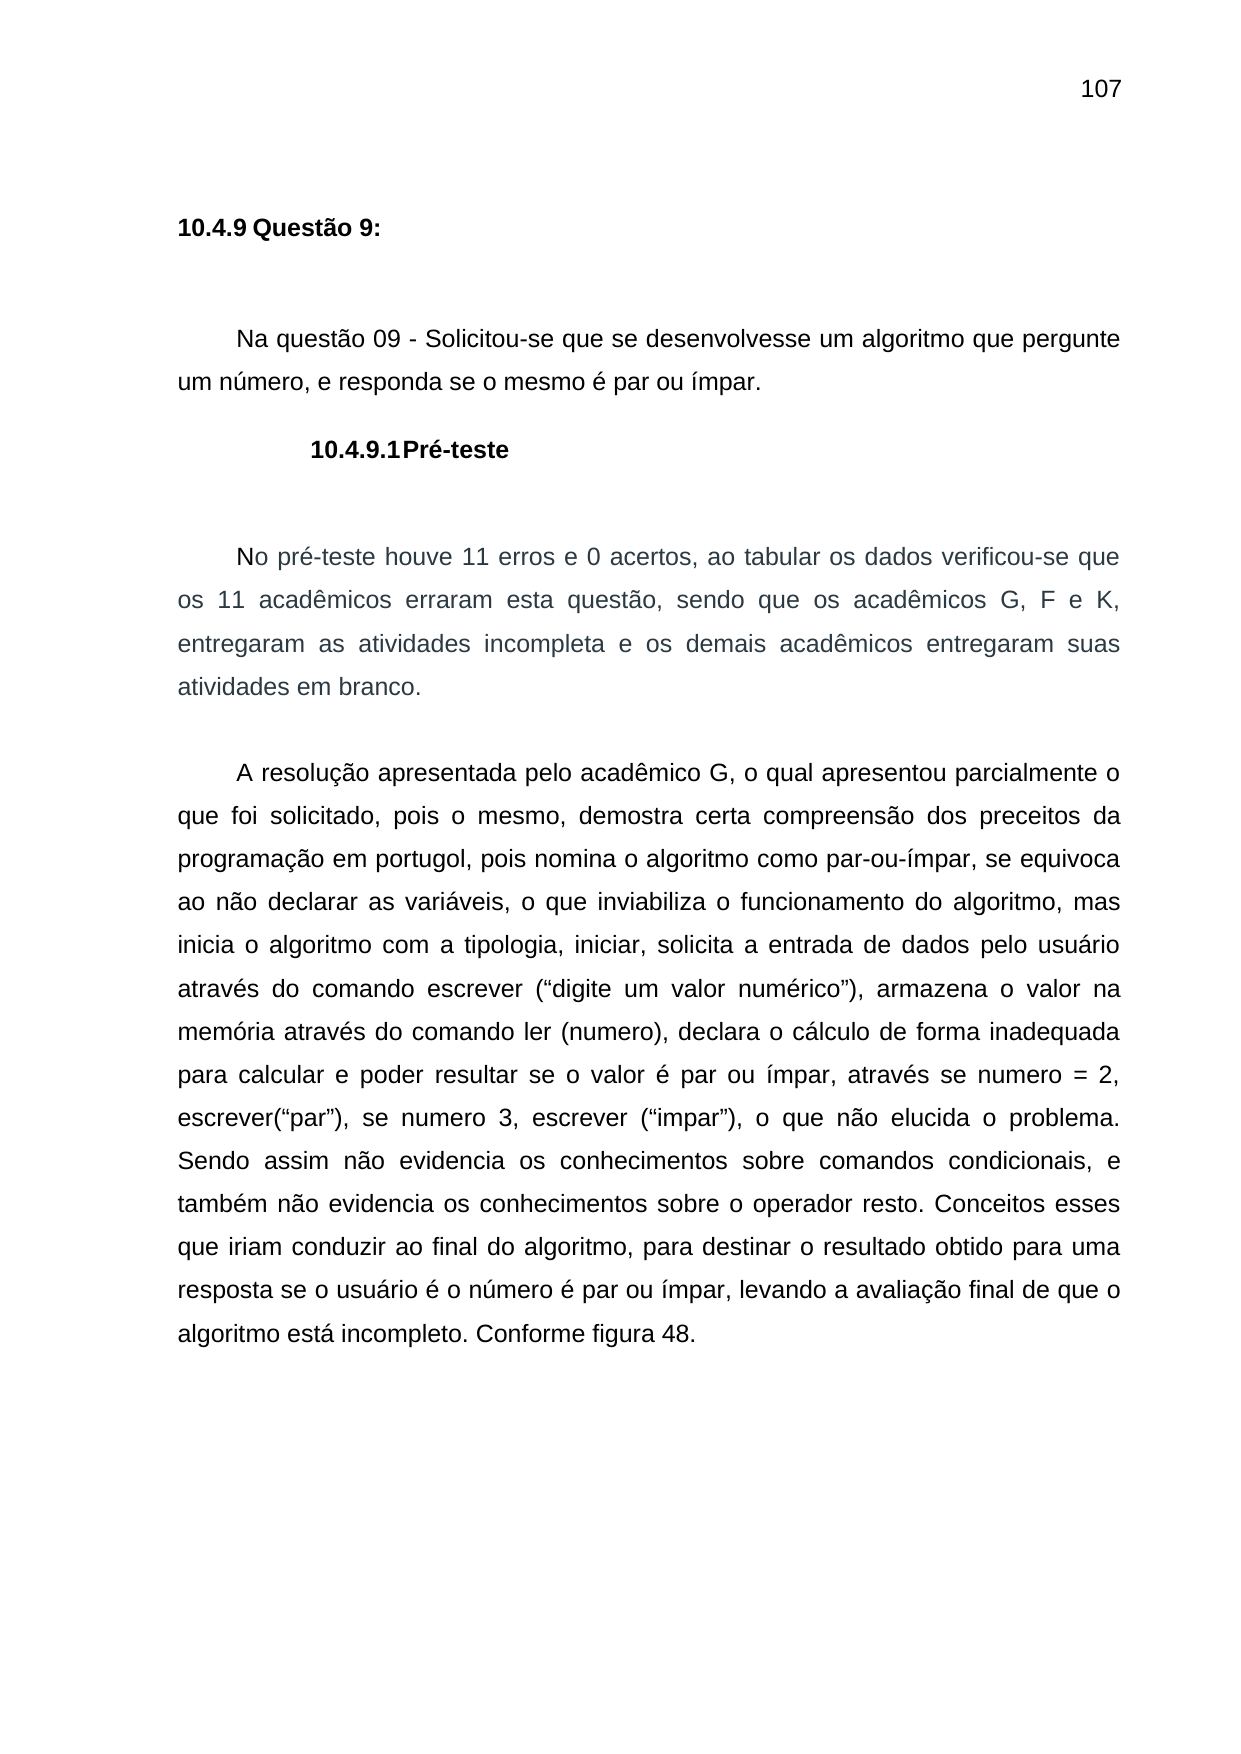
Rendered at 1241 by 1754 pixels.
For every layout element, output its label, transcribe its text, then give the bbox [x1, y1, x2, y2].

text A resolução apresentada pelo acadêmico G, o qual apresentou parcialmente o que foi solicitado, pois o mesmo, demostra certa compreensão dos preceitos da programação em portugol, pois nomina o algoritmo como par-ou-ímpar, se equivoca ao não declarar as variáveis, o que inviabiliza o funcionamento do algoritmo, mas inicia o algoritmo com a tipologia, iniciar, solicita a entrada de dados pelo usuário através do comando escrever (“digite um valor numérico”), armazena o valor na memória através do comando ler (numero), declara o cálculo de forma inadequada para calcular e poder resultar se o valor é par ou ímpar, através se numero = 2, escrever(“par”), se numero 3, escrever (“impar”), o que não elucida o problema. Sendo assim não evidencia os conhecimentos sobre comandos condicionais, e também não evidencia os conhecimentos sobre o operador resto. Conceitos esses que iriam conduzir ao final do algoritmo, para destinar o resultado obtido para uma resposta se o usuário é o número é par ou ímpar, levando a avaliação final de que o algoritmo está incompleto. Conforme figura 48. [156, 758, 1122, 1347]
subtitle Pré-teste [251, 435, 1122, 464]
subtitle Questão 9: [177, 213, 1122, 242]
text Na questão 09 - Solicitou-se que se desenvolvesse um algoritmo que pergunte um número, e responda se o mesmo é par ou ímpar. [156, 324, 1122, 396]
text No pré-teste houve 11 erros e 0 acertos, ao tabular os dados verificou-se que os 11 acadêmicos erraram esta questão, sendo que os acadêmicos G, F e K, entregaram as atividades incompleta e os demais acadêmicos entregaram suas atividades em branco. [156, 542, 1122, 701]
